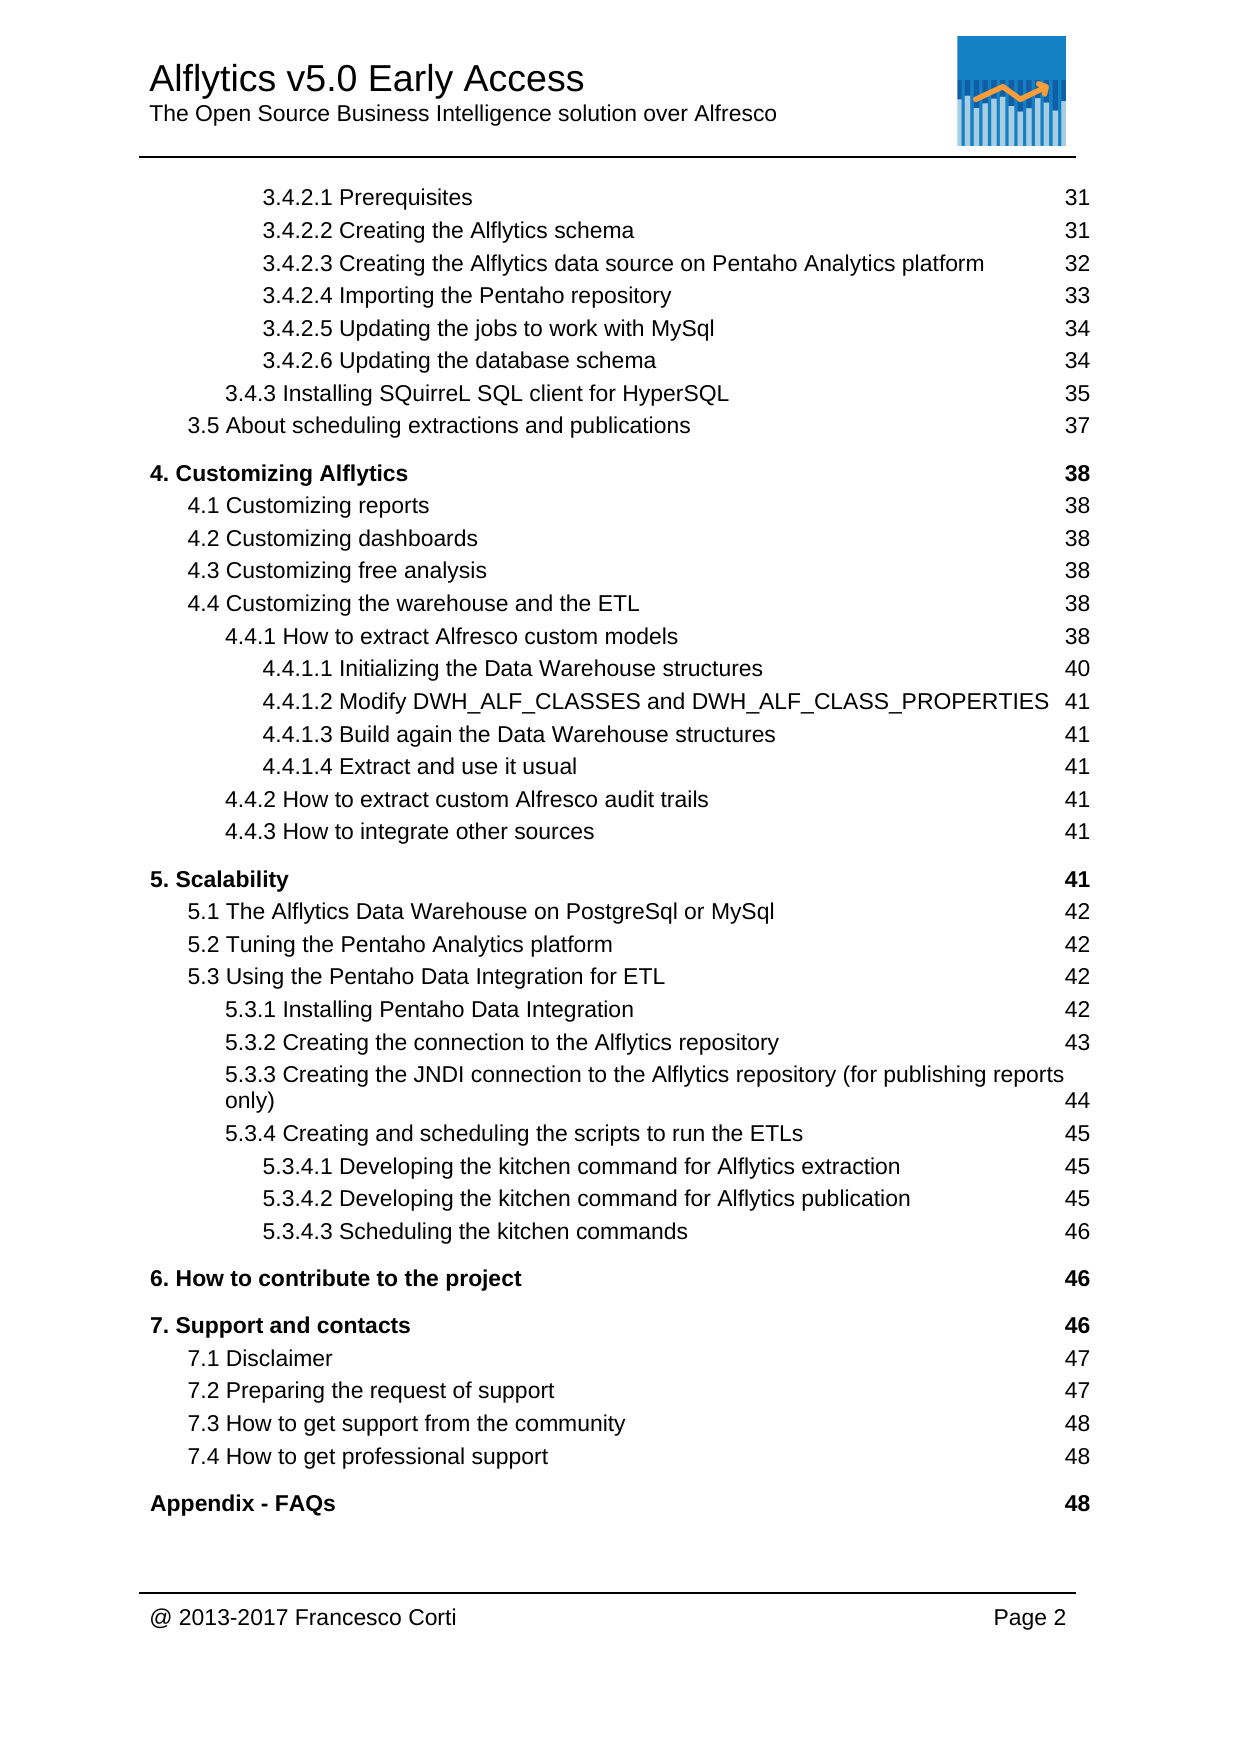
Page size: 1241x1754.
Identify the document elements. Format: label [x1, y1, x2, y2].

picture [957, 36, 1066, 146]
